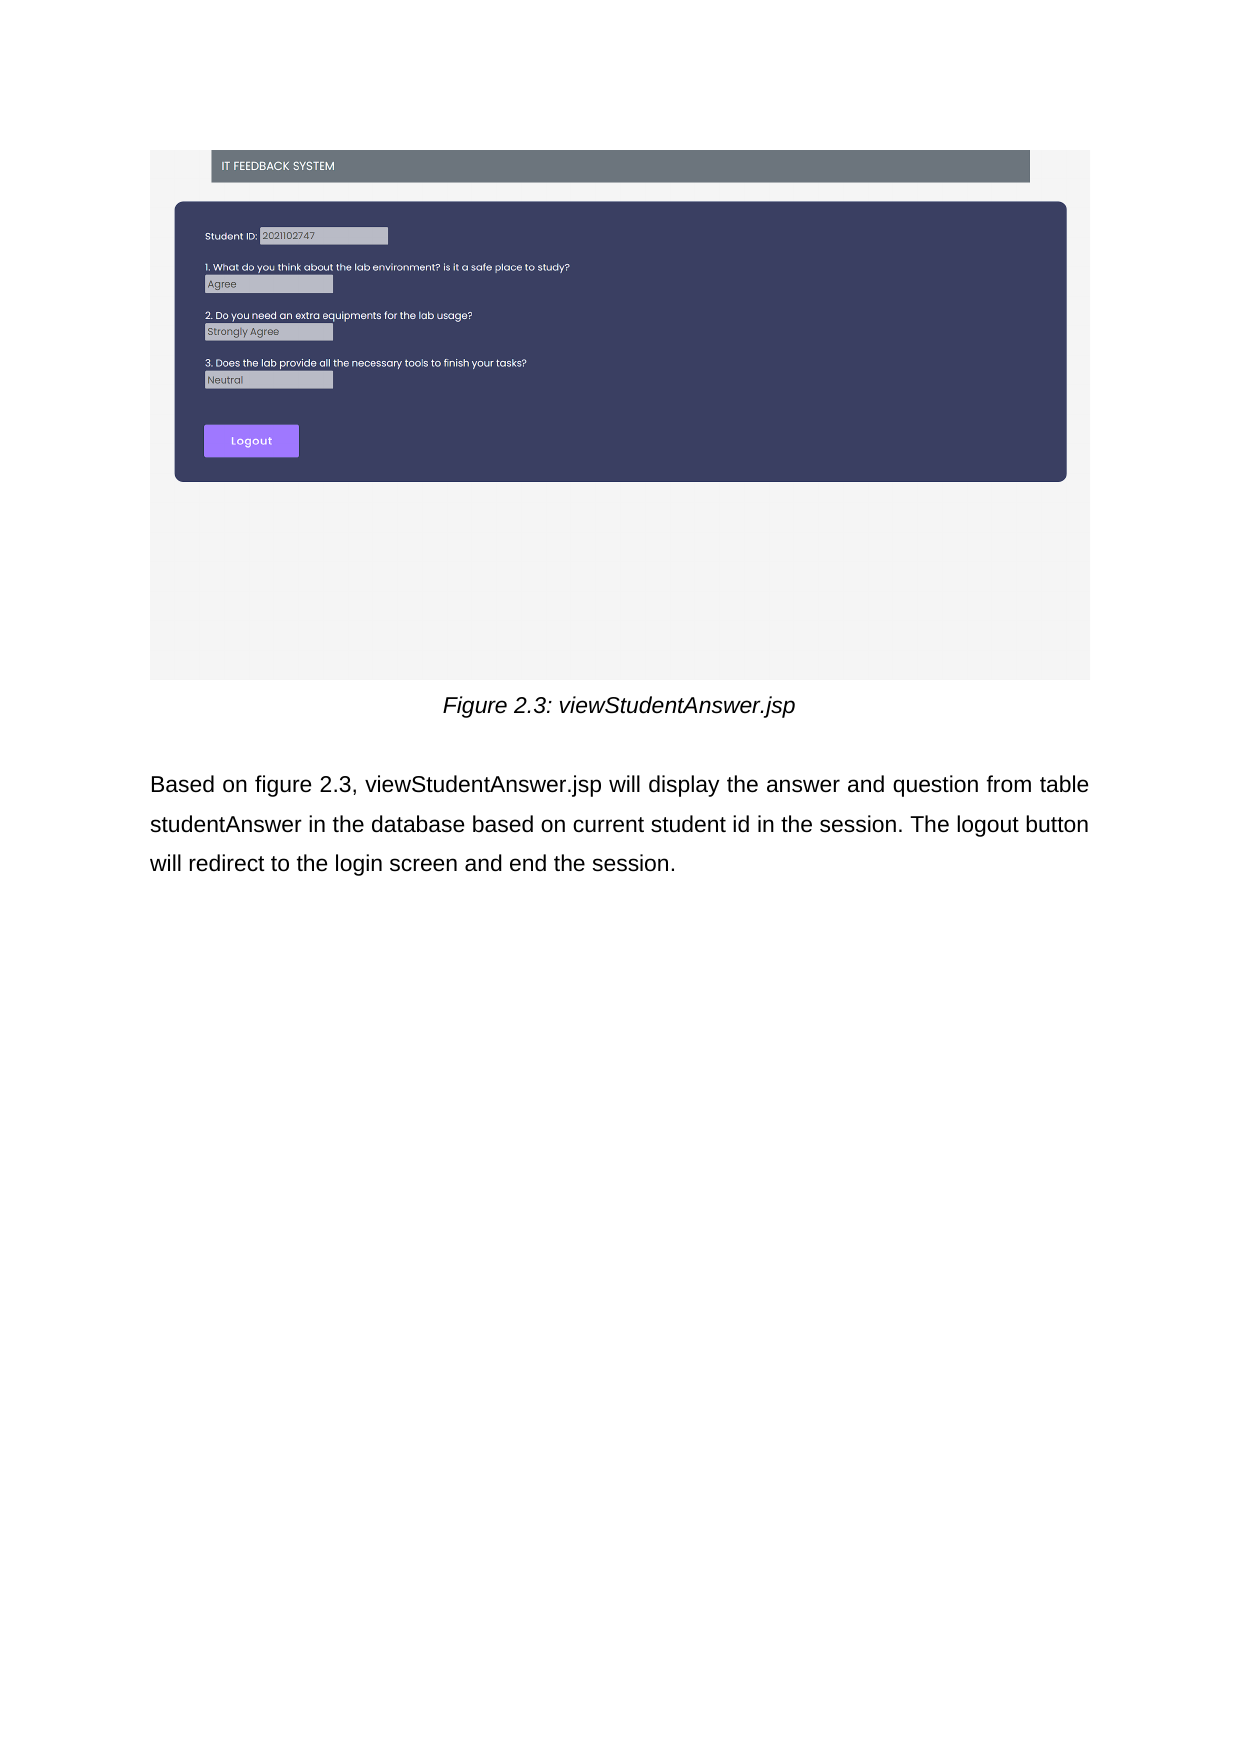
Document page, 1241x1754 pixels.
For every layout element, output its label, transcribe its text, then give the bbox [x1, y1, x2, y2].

picture [150, 150, 1091, 680]
text Figure 2.3: viewStudentAnswer.jsp [150, 692, 1090, 719]
text Based on figure 2.3, viewStudentAnswer.jsp will display the answer and question from table studentAnswer in the database based on current student id in the session. The logout button will redirect to the login screen and end the session. [150, 771, 1090, 877]
